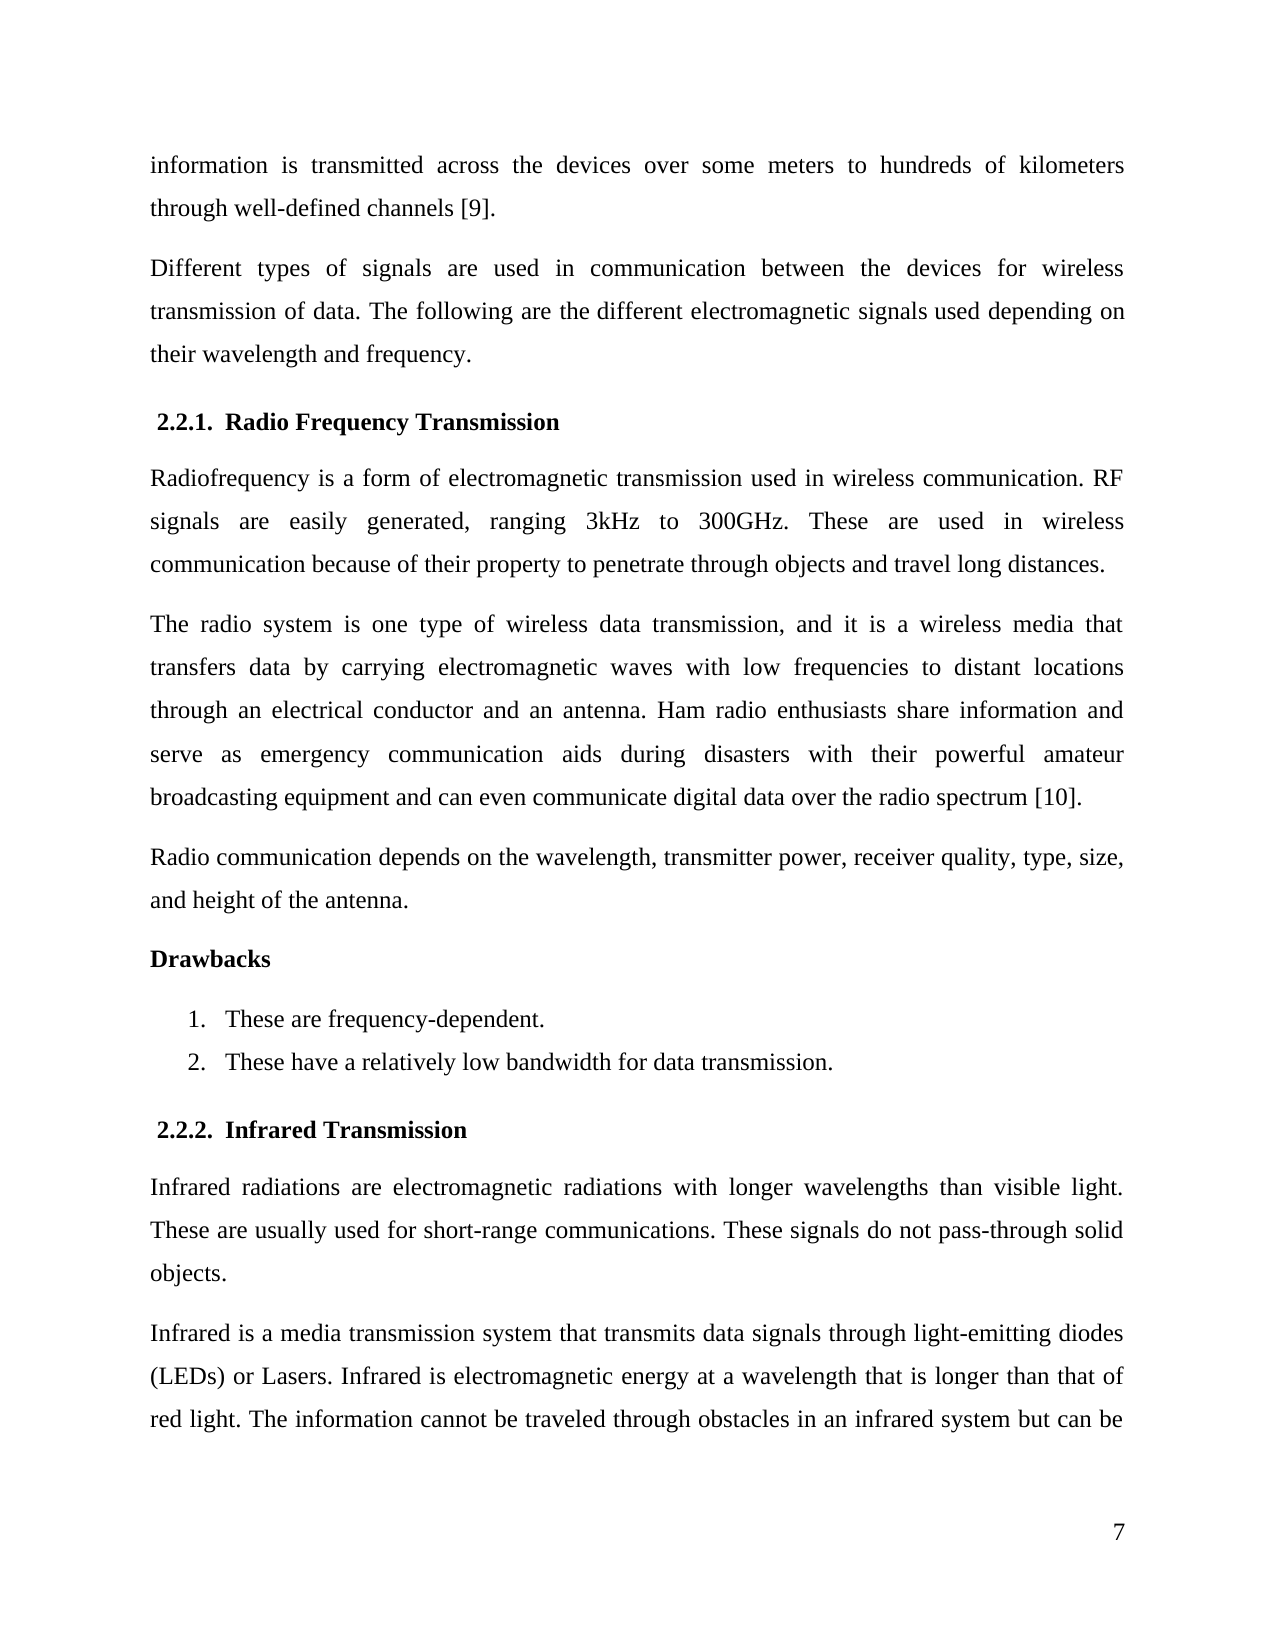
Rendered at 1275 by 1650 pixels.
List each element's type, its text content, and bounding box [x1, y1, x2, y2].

text Radio communication depends on the wavelength, transmitter power, receiver quality, type, size, and height of the antenna. [150, 842, 1125, 913]
list These have a relatively low bandwidth for data transmission. [187, 1047, 1125, 1076]
text The radio system is one type of wireless data transmission, and it is a wireless media that transfers data by carrying electromagnetic waves with low frequencies to distant locations through an electrical conductor and an antenna. Ham radio enthusiasts share information and serve as emergency communication aids during disasters with their powerful amateur broadcasting equipment and can even communicate digital data over the radio spectrum . [150, 609, 1125, 811]
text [150, 1318, 1125, 1433]
text Different types of signals are used in communication between the devices for wireless transmission of data. The following are the different electromagnetic signals used depending on their wavelength and frequency. [150, 253, 1125, 368]
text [150, 150, 1125, 222]
text Drawbacks [150, 944, 1125, 973]
text Radiofrequency is a form of electromagnetic transmission used in wireless communication. RF signals are easily generated, ranging 3kHz to 300GHz. These are used in wireless communication because of their property to penetrate through objects and travel long distances. [150, 463, 1125, 578]
subtitle Infrared Transmission [157, 1116, 1125, 1144]
text Infrared radiations are electromagnetic radiations with longer wavelengths than visible light. These are usually used for short-range communications. These signals do not pass-through solid objects. [150, 1172, 1125, 1287]
subtitle Radio Frequency Transmission [157, 407, 1125, 436]
list These are frequency-dependent. [187, 1004, 1125, 1033]
